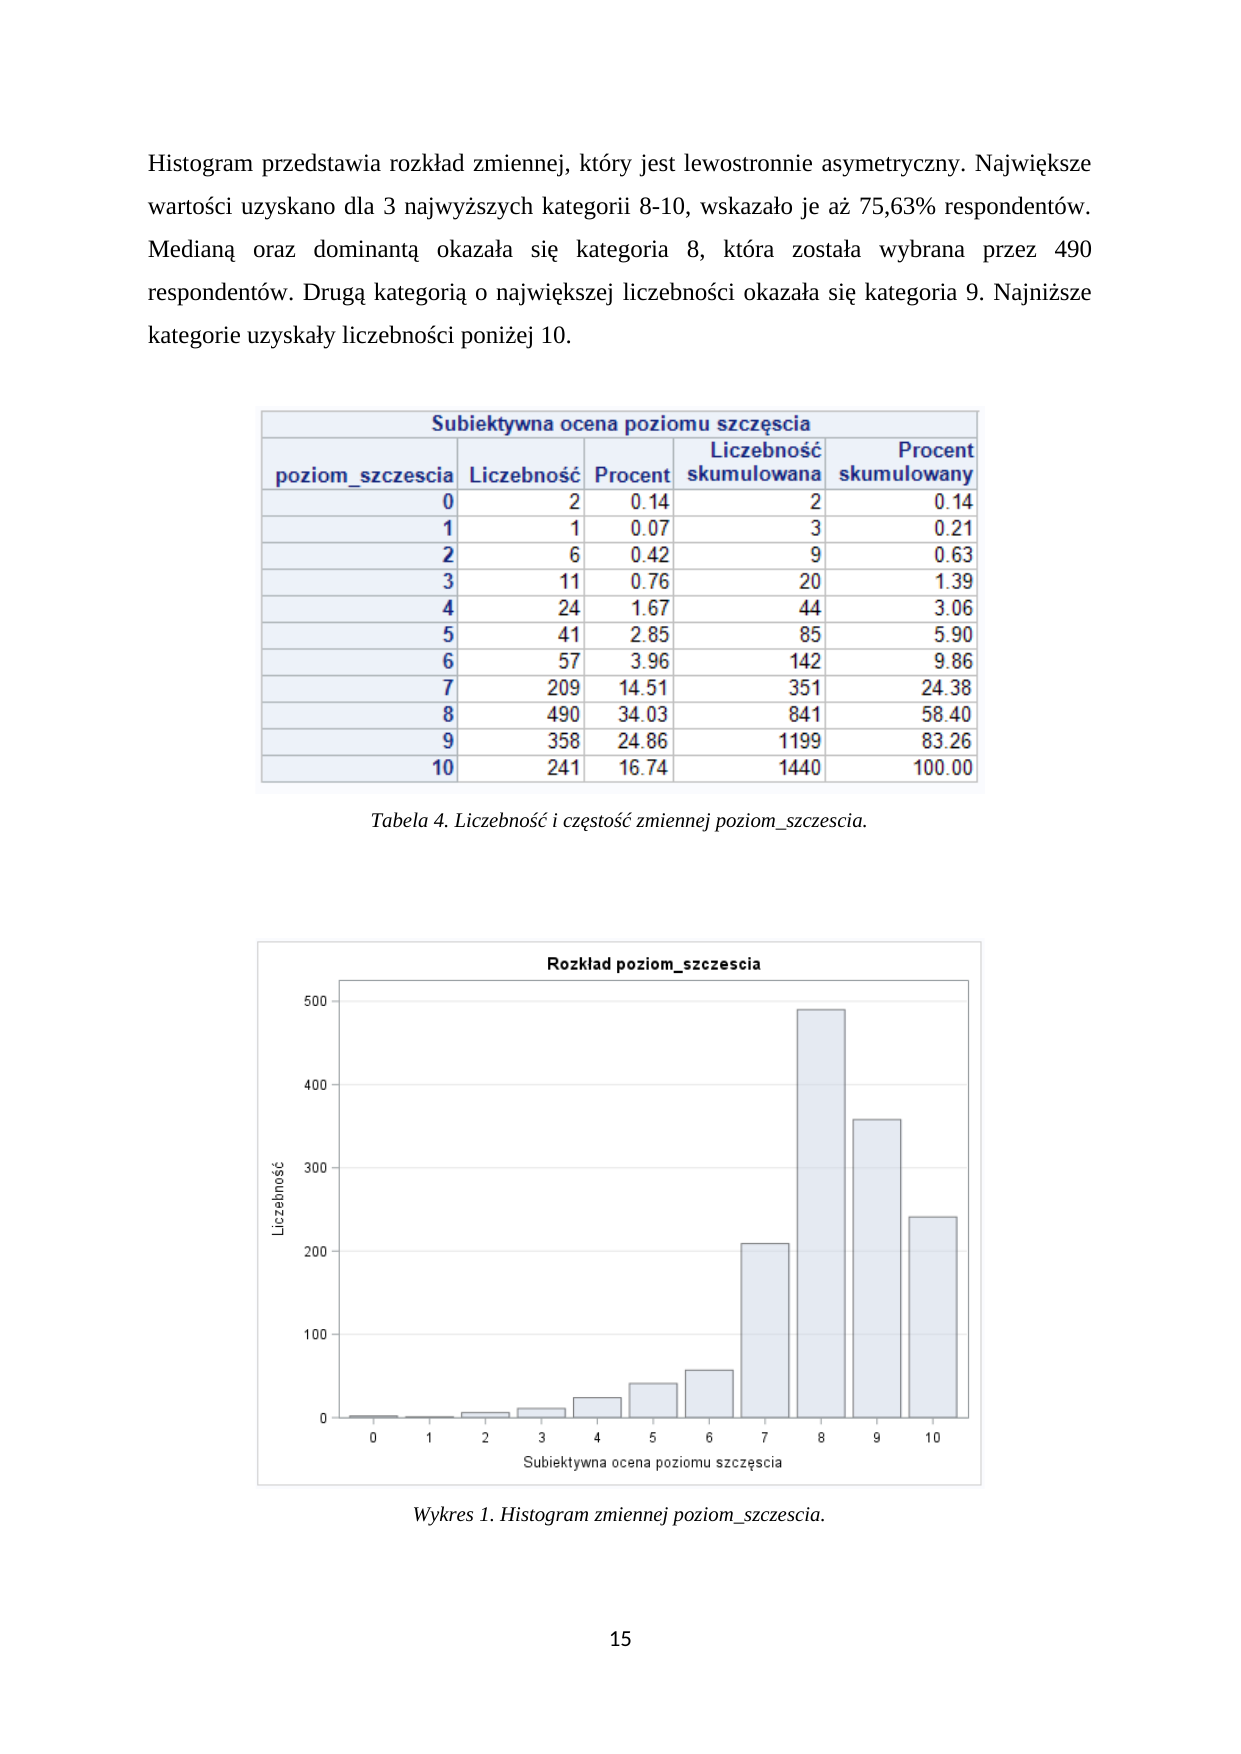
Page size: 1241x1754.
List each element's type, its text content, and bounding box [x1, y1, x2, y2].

picture [255, 406, 985, 794]
text Tabela 4. Liczebność i częstość zmiennej poziom_szczescia. [148, 808, 1093, 832]
text Wykres 1. Histogram zmiennej poziom_szczescia. [148, 1502, 1093, 1526]
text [148, 148, 1093, 349]
picture [255, 938, 985, 1489]
